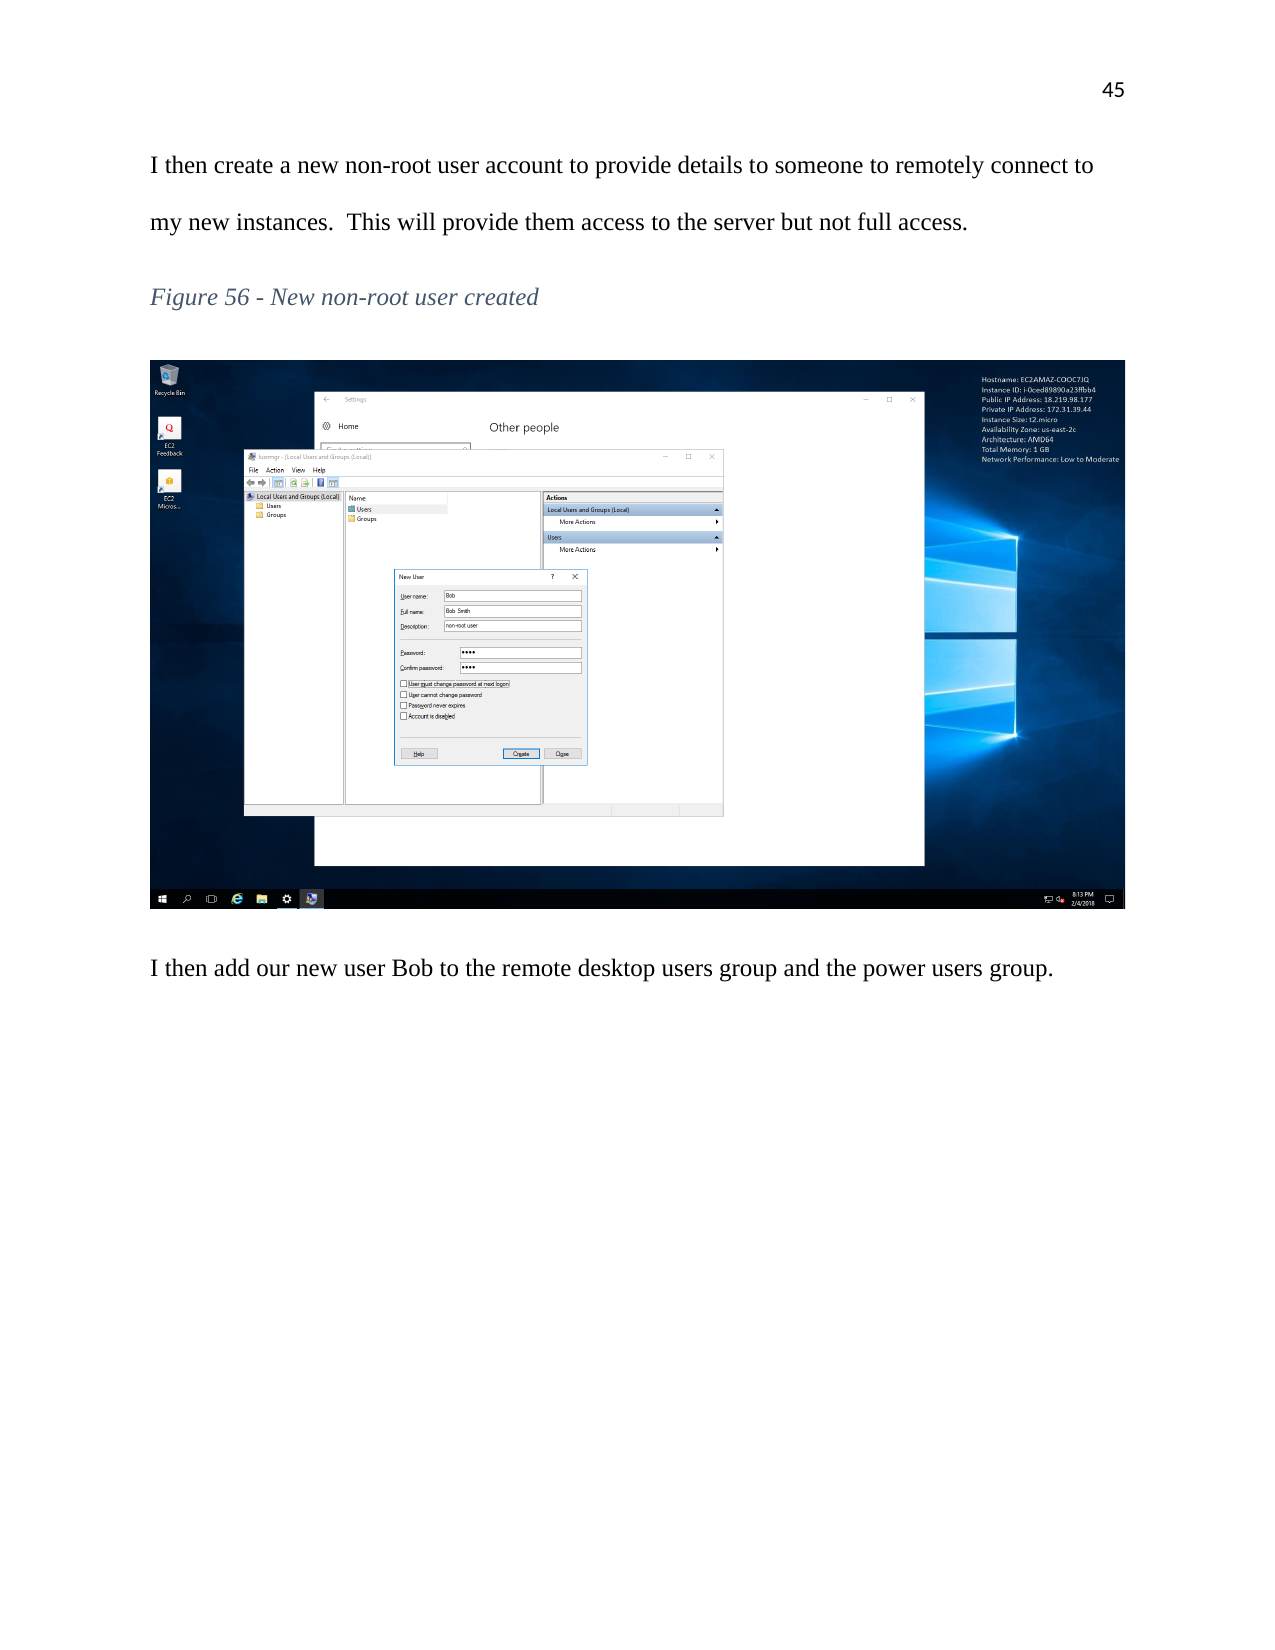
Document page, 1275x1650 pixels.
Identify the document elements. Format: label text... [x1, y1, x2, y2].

picture [150, 360, 1125, 909]
text Figure 56 - New non-root user created [150, 282, 1125, 310]
text I then create a new non-root user account to provide details to someone to remotely connect to my new instances. This will provide them access to the server but not full access. [150, 150, 1125, 236]
text I then add our new user Bob to the remote desktop users group and the power users group. [150, 953, 1125, 982]
